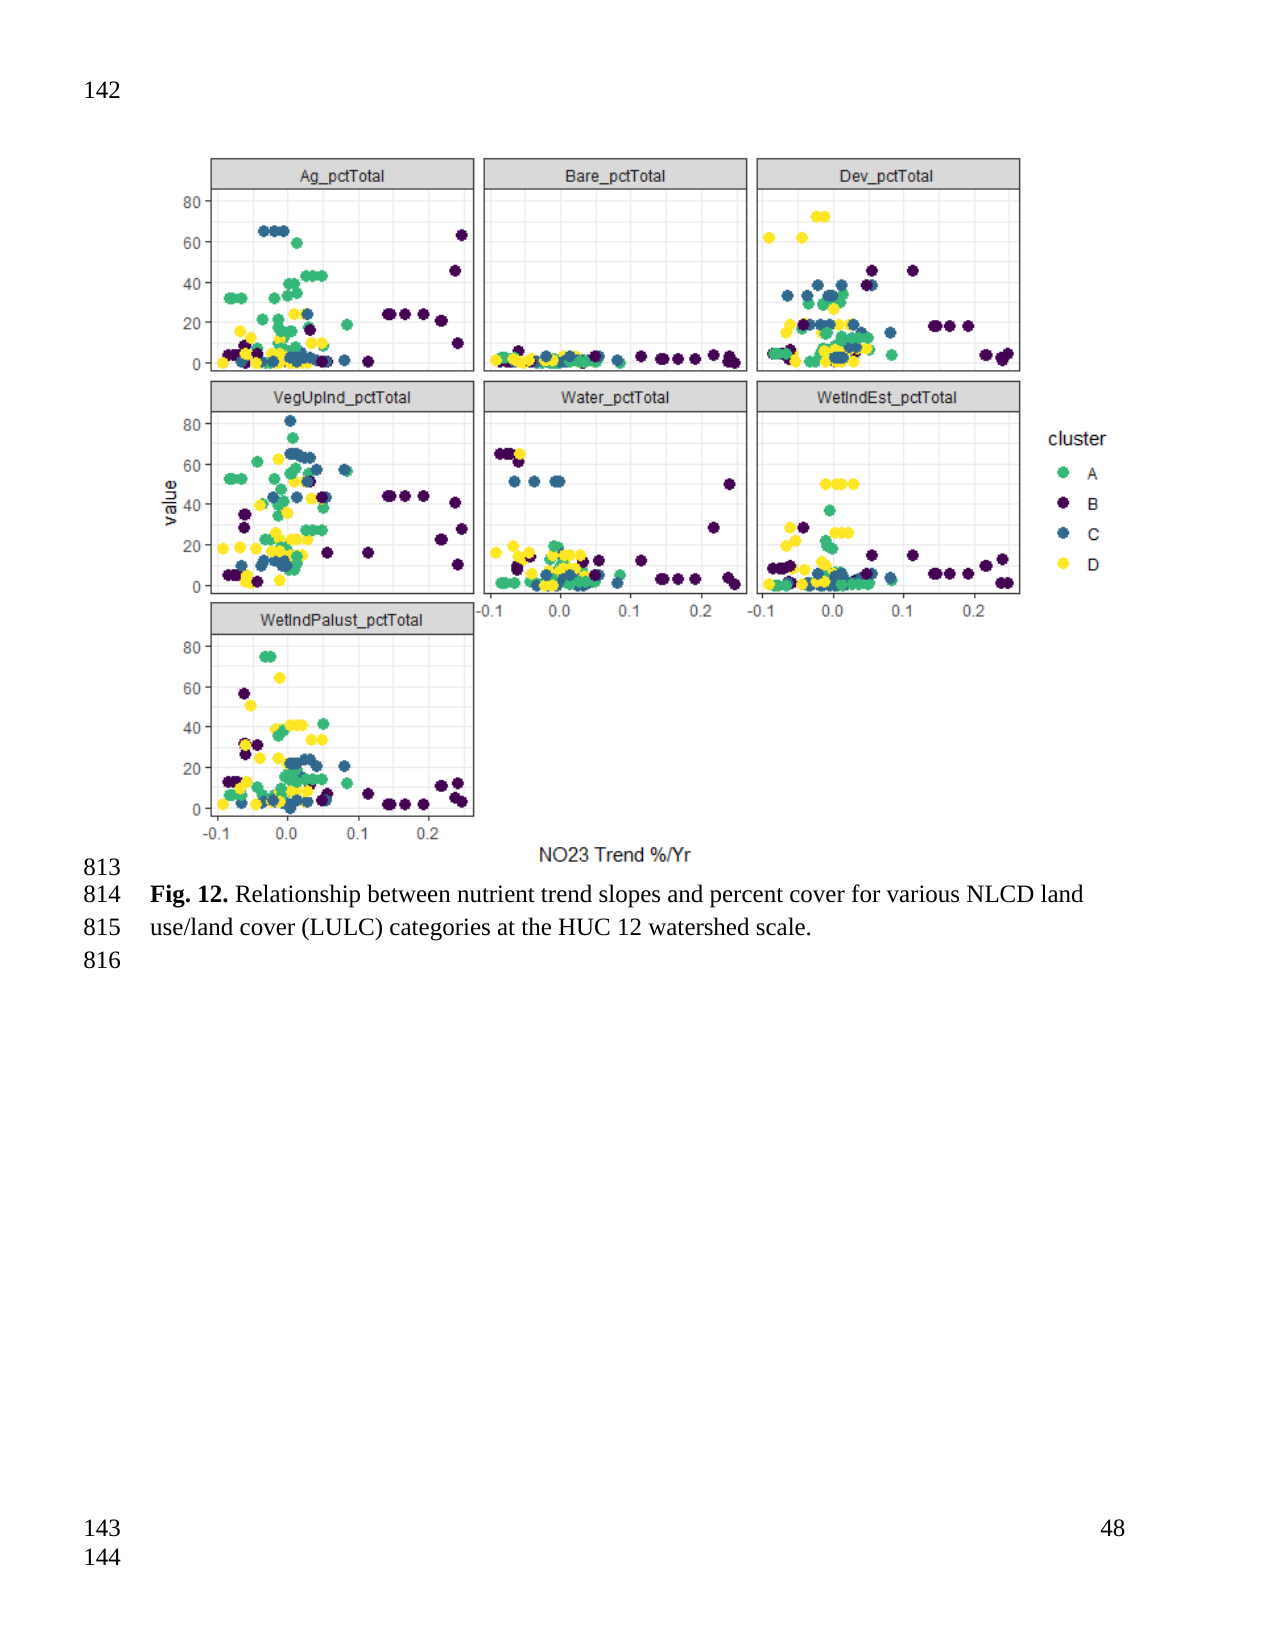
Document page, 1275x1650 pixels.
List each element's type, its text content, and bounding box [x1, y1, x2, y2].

picture [150, 150, 1125, 875]
text Fig. 12. Relationship between nutrient trend slopes and percent cover for various NLCD land use/land cover (LULC) categories at the HUC 12 watershed scale. [150, 879, 1125, 941]
